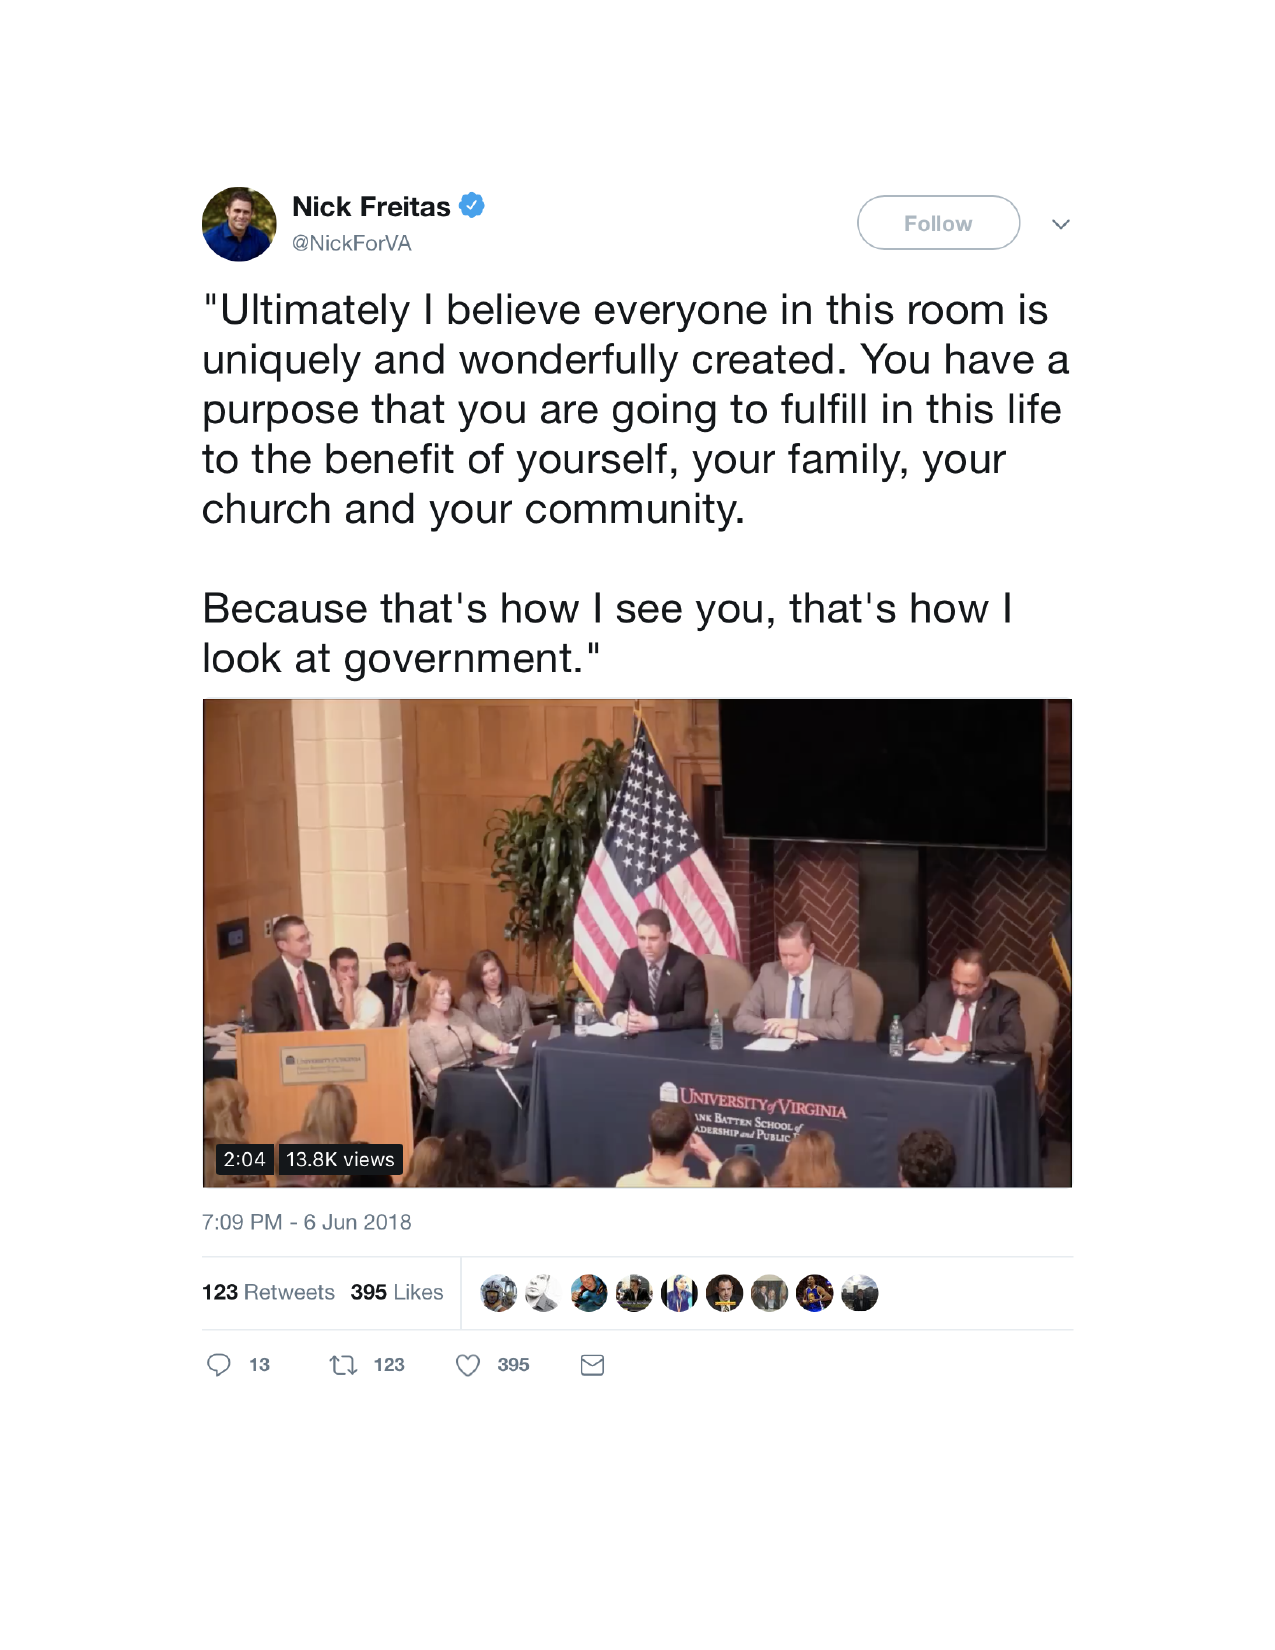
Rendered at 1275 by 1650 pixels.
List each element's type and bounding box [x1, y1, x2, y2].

picture [150, 150, 1125, 1422]
